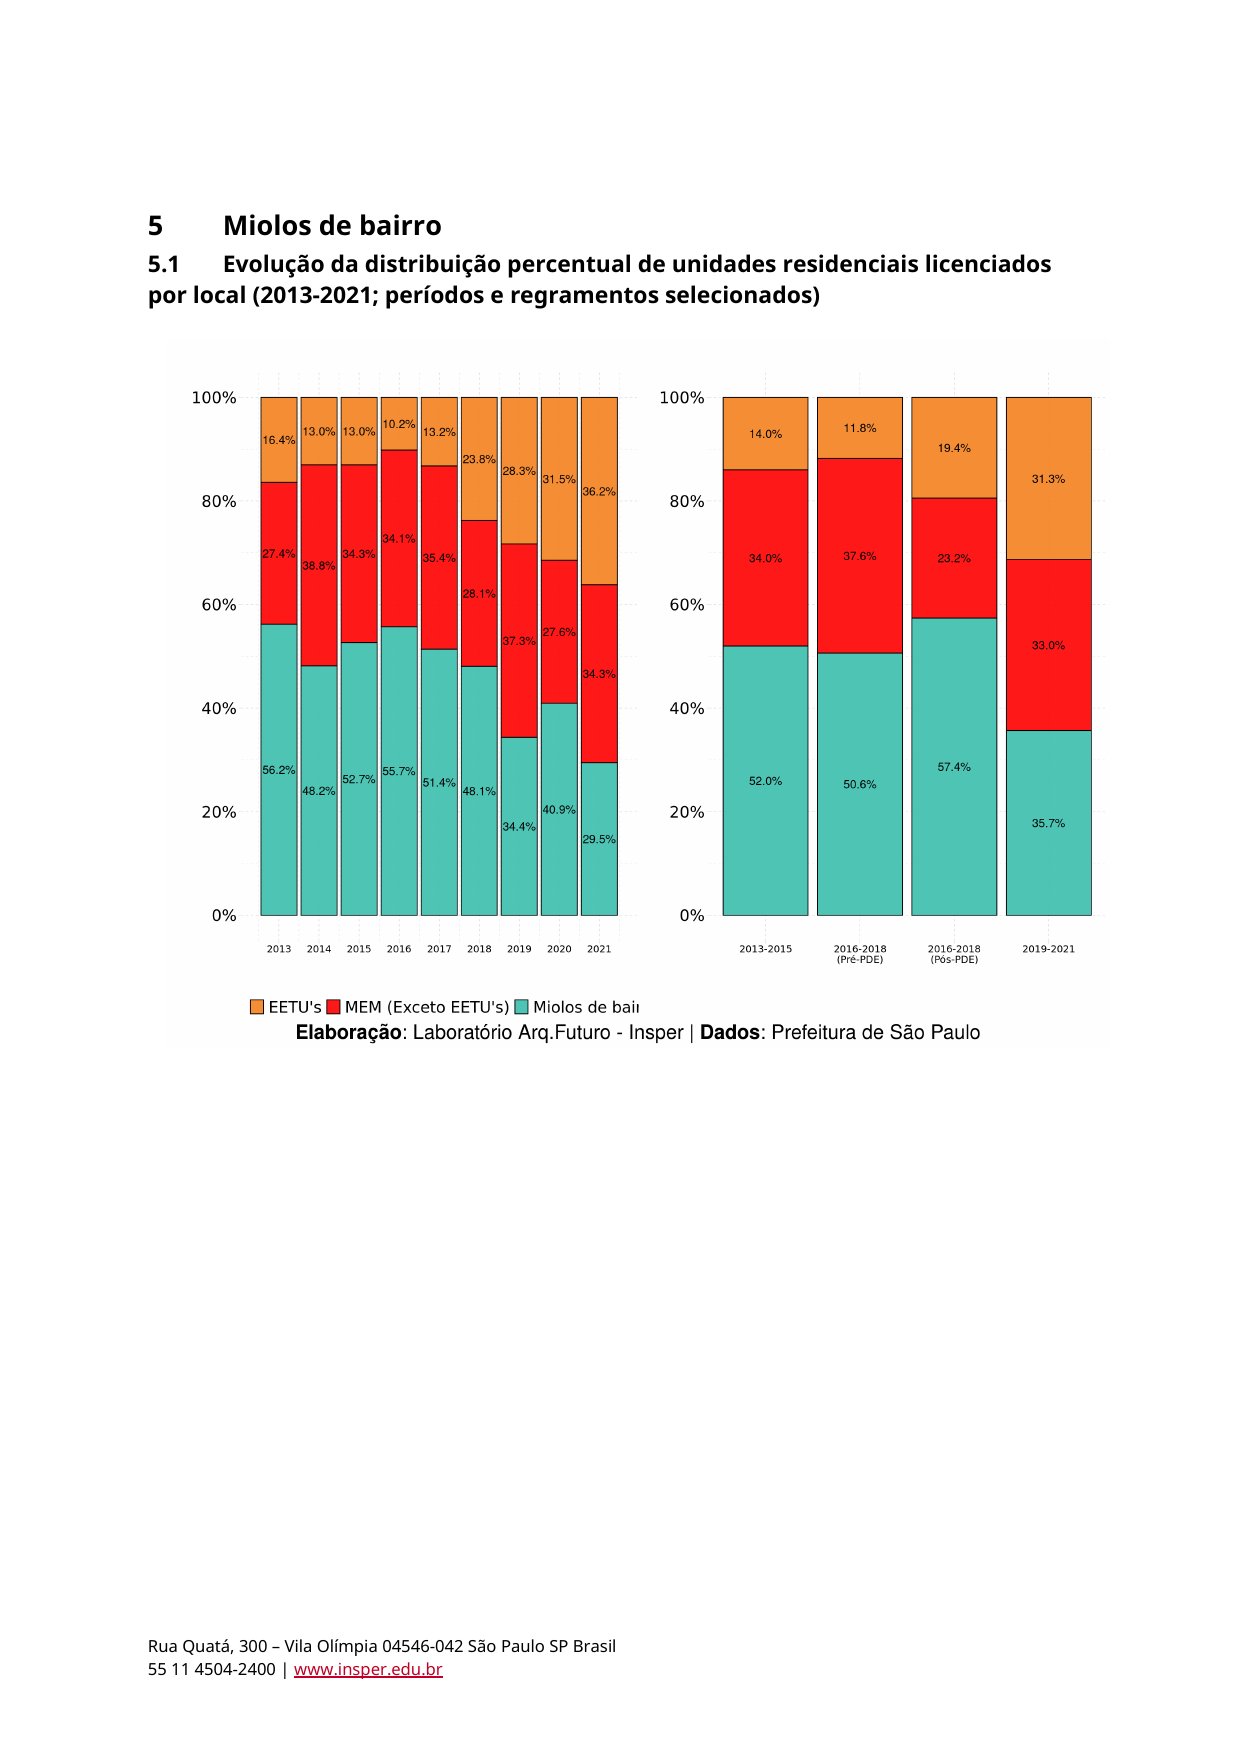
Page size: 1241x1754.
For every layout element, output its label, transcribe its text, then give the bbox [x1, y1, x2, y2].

picture [166, 339, 1111, 1048]
subtitle 5.1 Evolução da distribuição percentual de unidades residenciais licenciados por local (2013-2021; períodos e regramentos selecionados) [148, 248, 1093, 310]
subtitle 5 Miolos de bairro [148, 207, 1093, 244]
